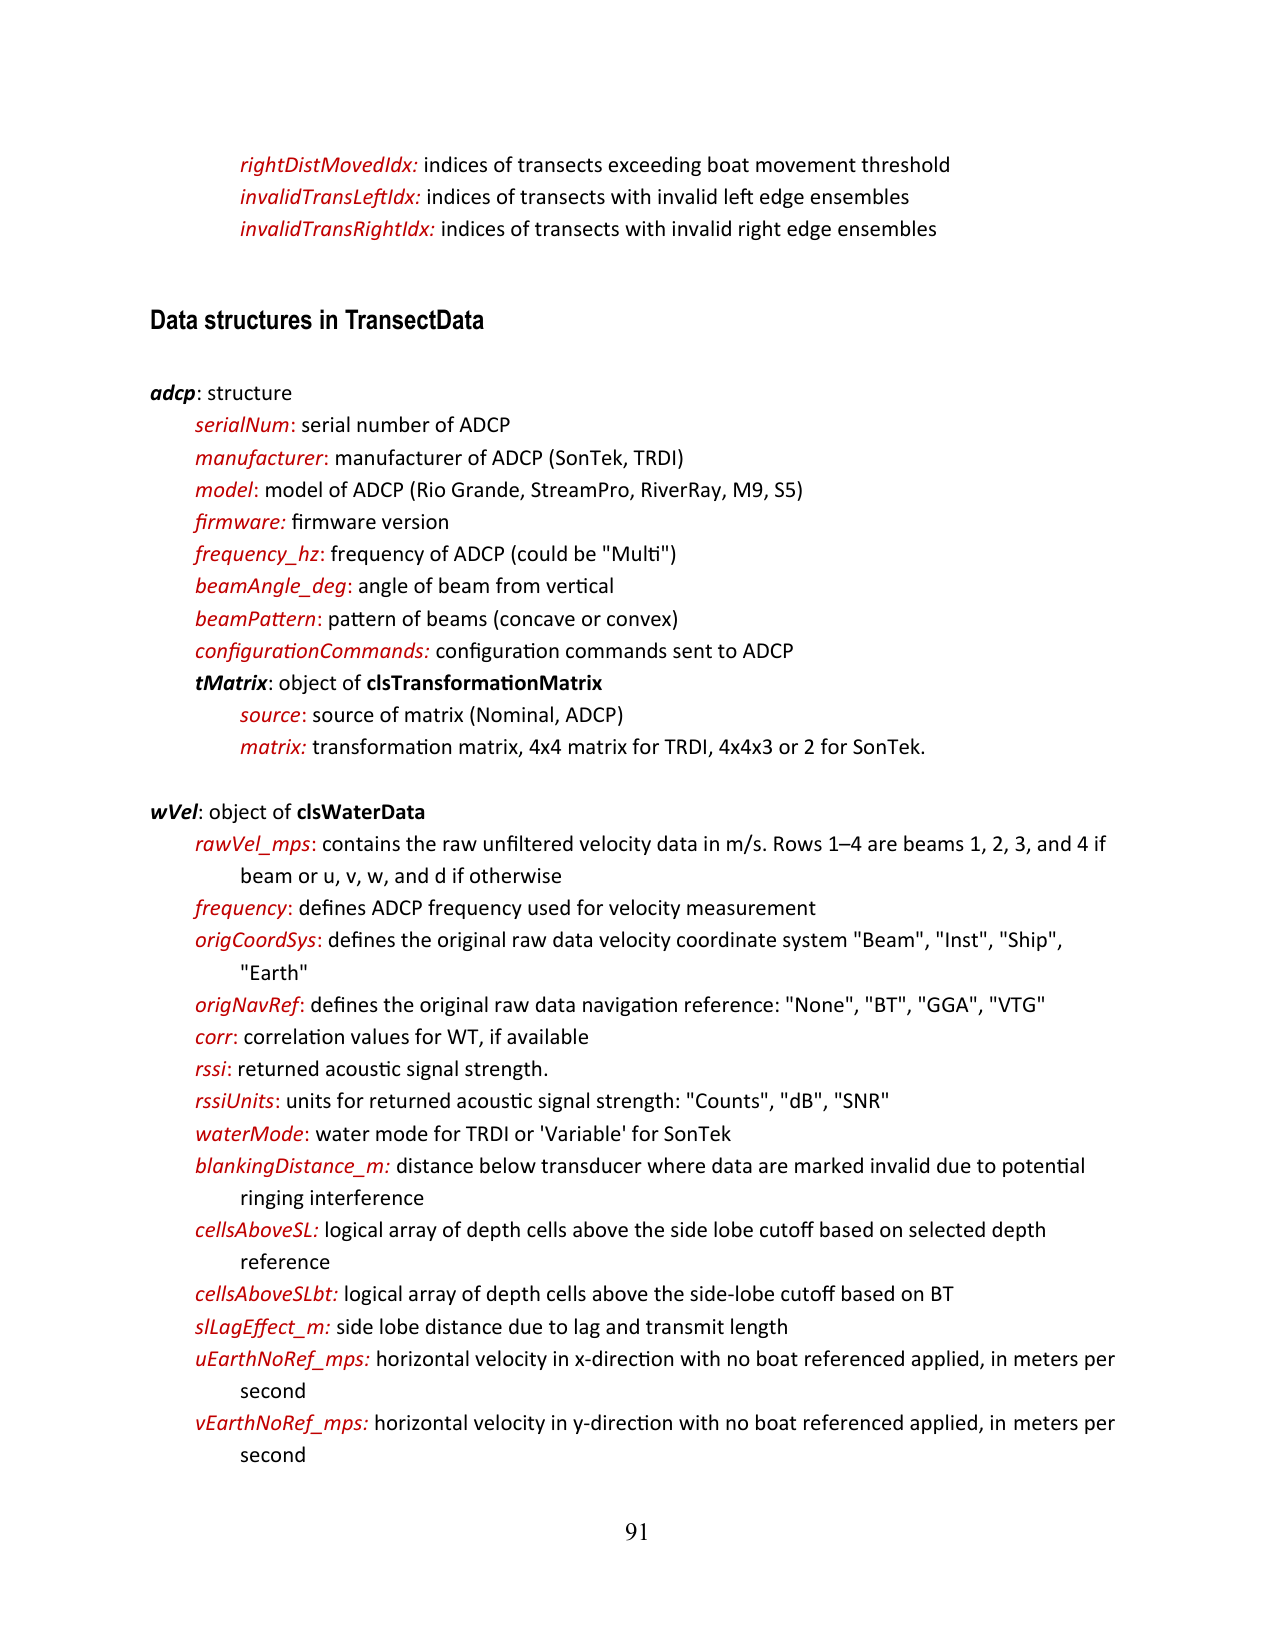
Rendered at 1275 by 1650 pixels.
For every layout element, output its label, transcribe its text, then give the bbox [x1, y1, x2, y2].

text origNavRef: defines the original raw data navigation reference: "None", "BT", "GGA", "VTG" [195, 990, 1125, 1018]
subtitle Data structures in TransectData [150, 304, 1125, 335]
text source: source of matrix (Nominal, ADCP) [240, 700, 1125, 728]
text uEarthNoRef_mps: horizontal velocity in x-direction with no boat referenced applied, in meters per second [195, 1344, 1125, 1404]
text vEarthNoRef_mps: horizontal velocity in y-direction with no boat referenced applied, in meters per second [195, 1408, 1125, 1468]
text wVel: object of clsWaterData [150, 797, 1125, 825]
text frequency: defines ADCP frequency used for velocity measurement [195, 893, 1125, 921]
text rssi: returned acoustic signal strength. [195, 1054, 1125, 1082]
text rssiUnits: units for returned acoustic signal strength: "Counts", "dB", "SNR" [195, 1086, 1125, 1114]
text cellsAboveSLbt: logical array of depth cells above the side-lobe cutoff based on BT [195, 1279, 1125, 1308]
text serialNum: serial number of ADCP [195, 411, 1125, 438]
text invalidTransRightIdx: indices of transects with invalid right edge ensembles [165, 214, 1125, 242]
text beamPattern: pattern of beams (concave or convex) [195, 604, 1125, 632]
text rightDistMovedIdx: indices of transects exceeding boat movement threshold [165, 150, 1125, 178]
text waterMode: water mode for TRDI or 'Variable' for SonTek [195, 1119, 1125, 1147]
text matrix: transformation matrix, 4x4 matrix for TRDI, 4x4x3 or 2 for SonTek. [240, 732, 1125, 760]
text configurationCommands: configuration commands sent to ADCP [195, 636, 1125, 664]
text origCoordSys: defines the original raw data velocity coordinate system "Beam", "Inst", "Ship", "Earth" [195, 926, 1125, 986]
text adcp: structure [150, 378, 1125, 406]
text manufacturer: manufacturer of ADCP (SonTek, TRDI) [195, 443, 1125, 471]
text slLagEffect_m: side lobe distance due to lag and transmit length [195, 1312, 1125, 1340]
text cellsAboveSL: logical array of depth cells above the side lobe cutoff based on selected depth reference [195, 1215, 1125, 1275]
text frequency_hz: frequency of ADCP (could be "Multi") [195, 539, 1125, 567]
text rawVel_mps: contains the raw unfiltered velocity data in m/s. Rows 1–4 are beams 1, 2, 3, and 4 if beam or u, v, w, and d if otherwise [195, 829, 1125, 889]
text tMatrix: object of clsTransformationMatrix [195, 668, 1125, 696]
text invalidTransLeftIdx: indices of transects with invalid left edge ensembles [165, 182, 1125, 210]
text firmware: firmware version [195, 507, 1125, 535]
text model: model of ADCP (Rio Grande, StreamPro, RiverRay, M9, S5) [195, 475, 1125, 503]
text blankingDistance_m: distance below transducer where data are marked invalid due to potential ringing interference [195, 1151, 1125, 1211]
text beamAngle_deg: angle of beam from vertical [195, 571, 1125, 599]
text corr: correlation values for WT, if available [195, 1022, 1125, 1050]
